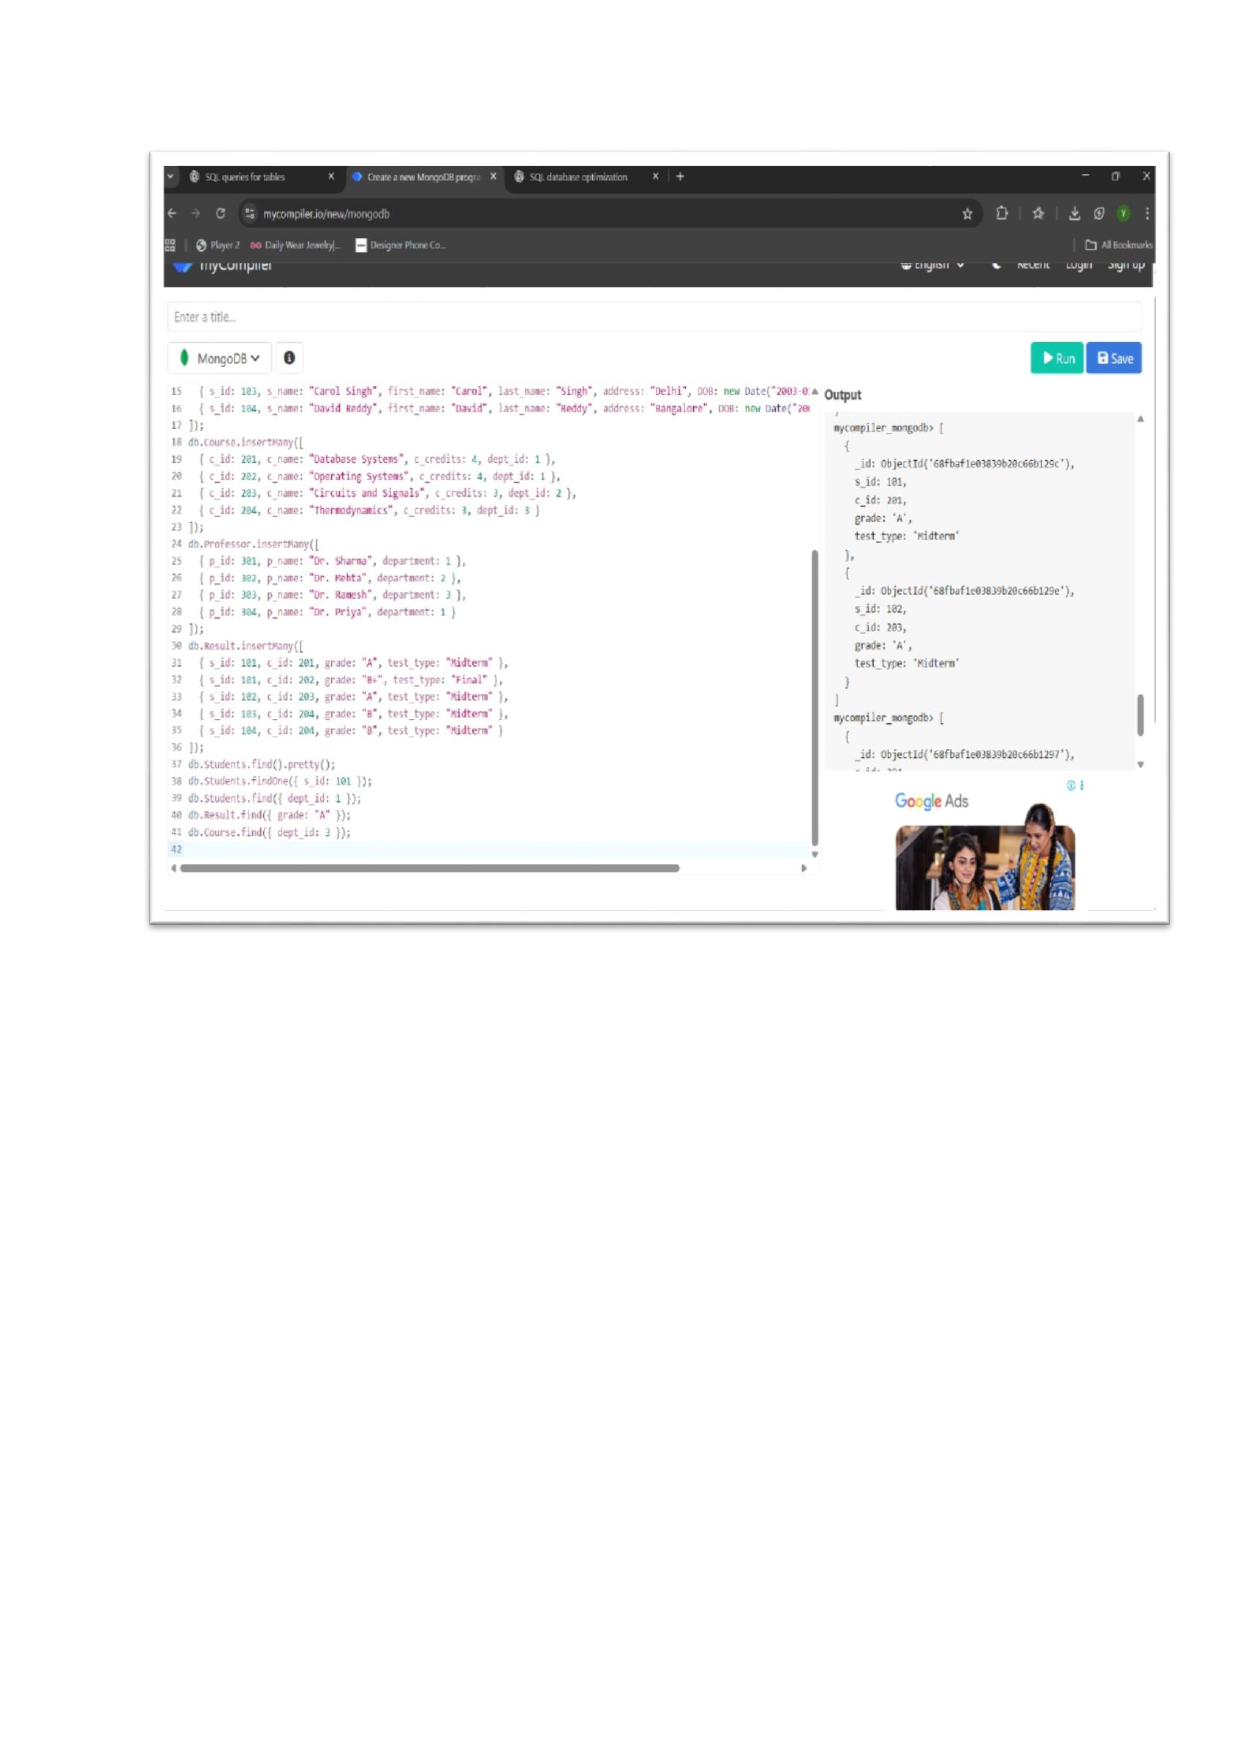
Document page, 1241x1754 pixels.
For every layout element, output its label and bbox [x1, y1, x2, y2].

picture [142, 147, 1176, 934]
